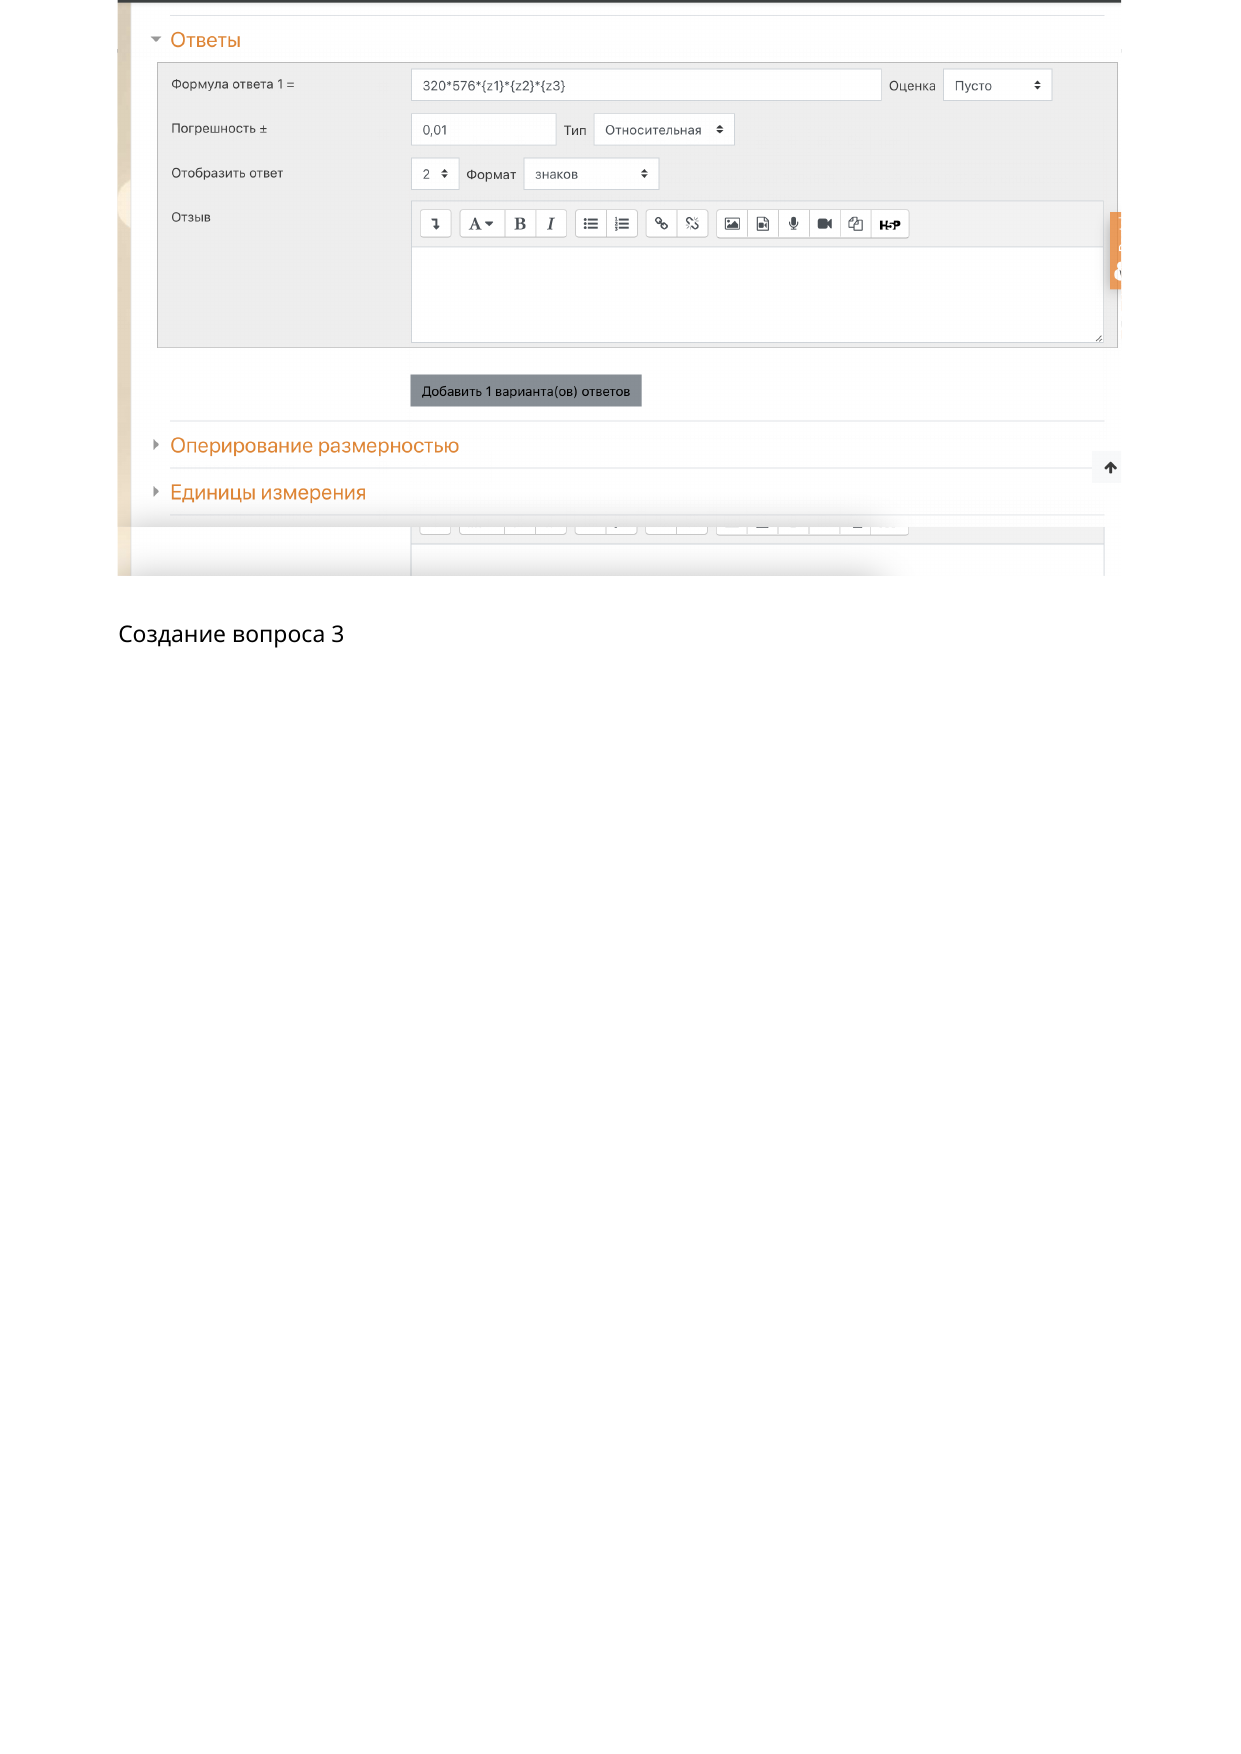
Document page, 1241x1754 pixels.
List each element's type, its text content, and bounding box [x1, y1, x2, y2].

picture [117, 0, 1122, 576]
text Создание вопроса 3 [118, 576, 1122, 649]
